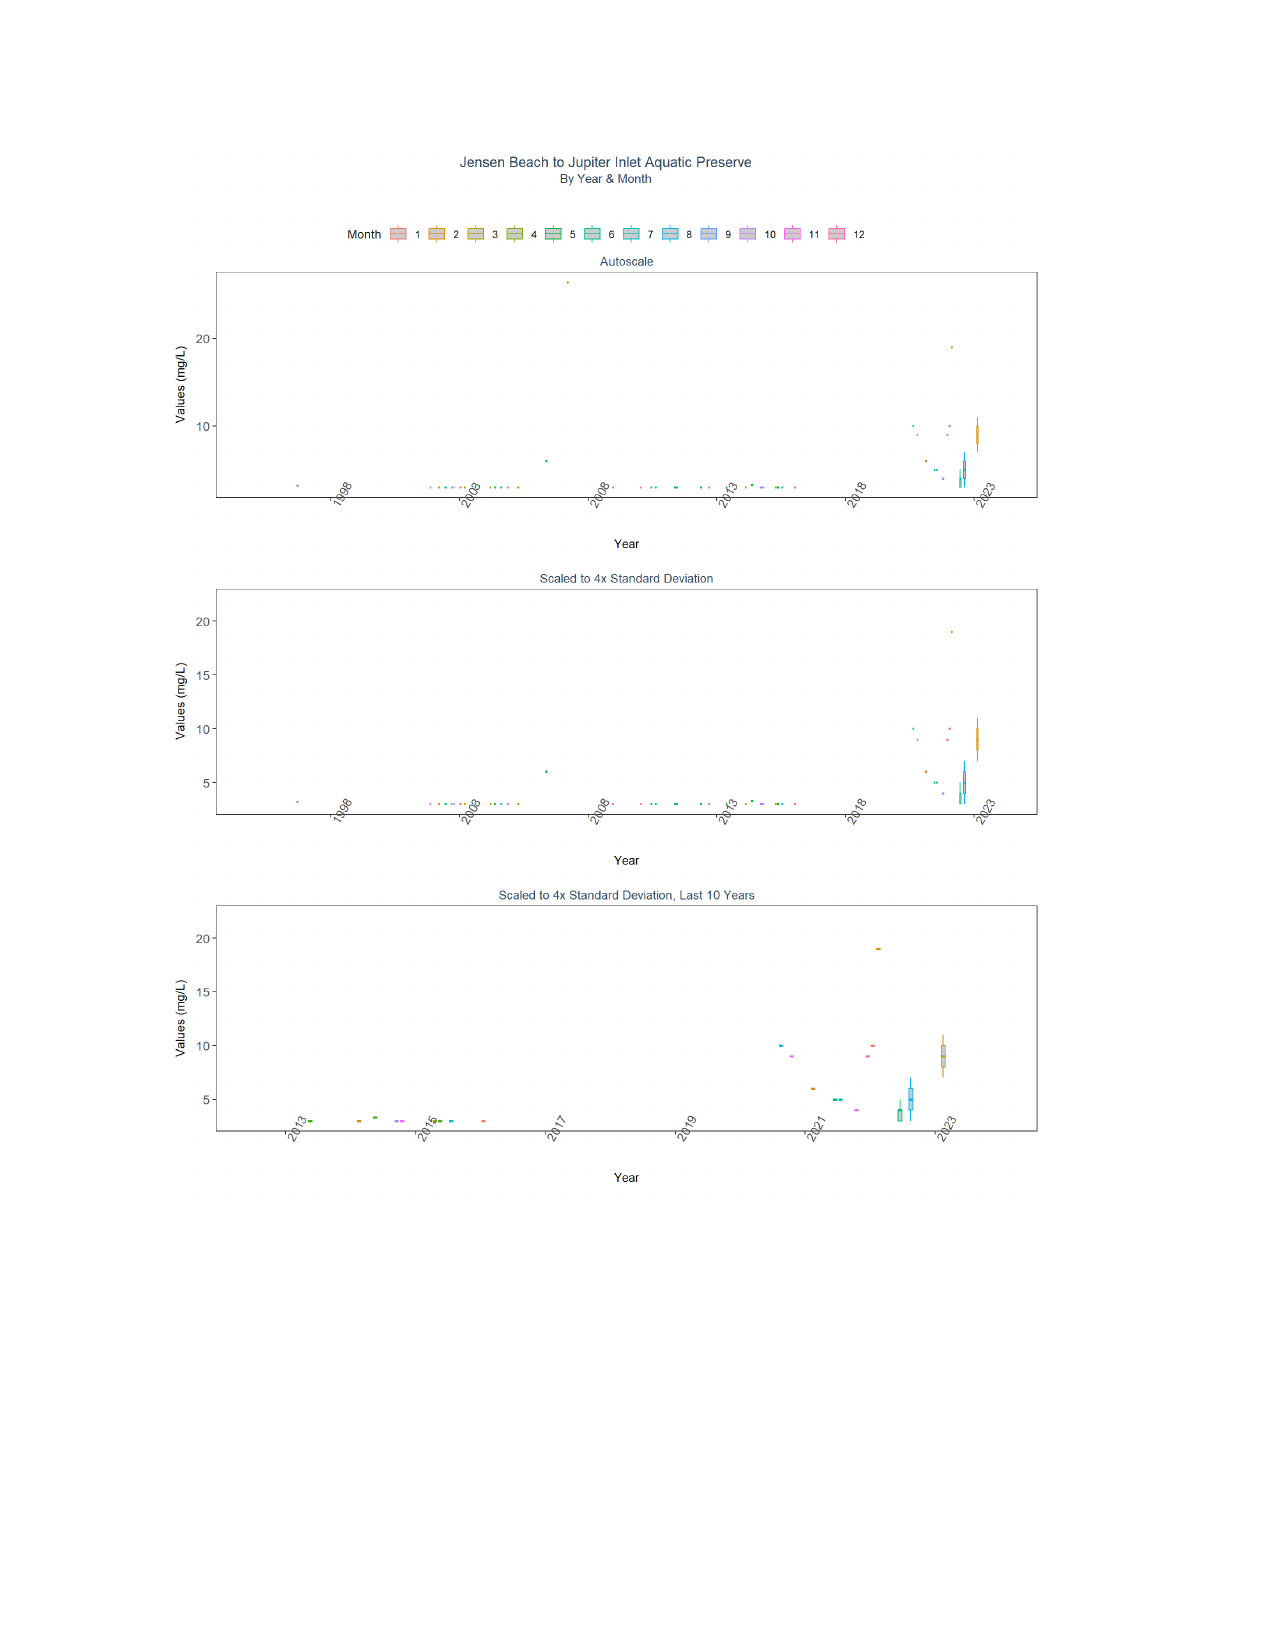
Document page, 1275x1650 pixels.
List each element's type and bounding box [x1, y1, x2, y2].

picture [168, 150, 1044, 1200]
